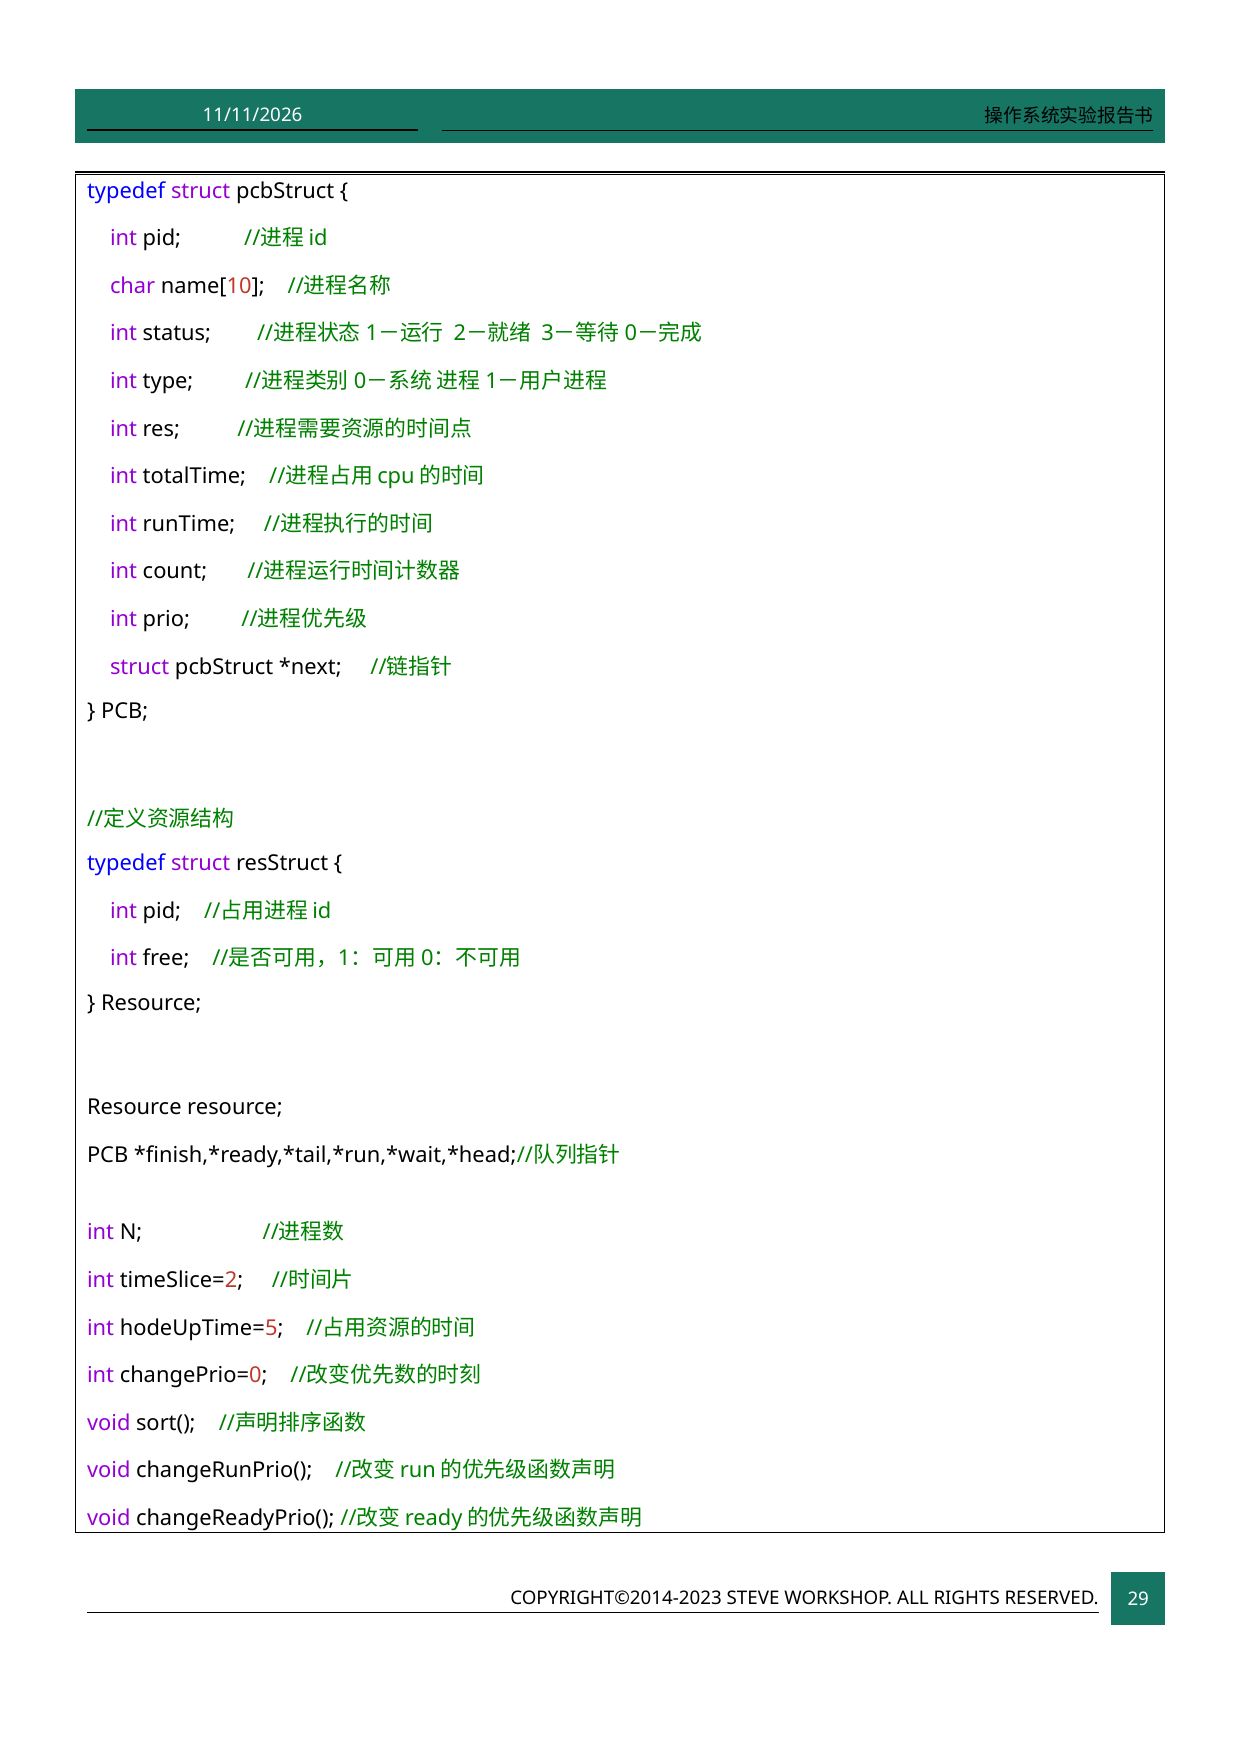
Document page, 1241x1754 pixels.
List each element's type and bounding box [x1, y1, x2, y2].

table_cell [76, 175, 1164, 1532]
